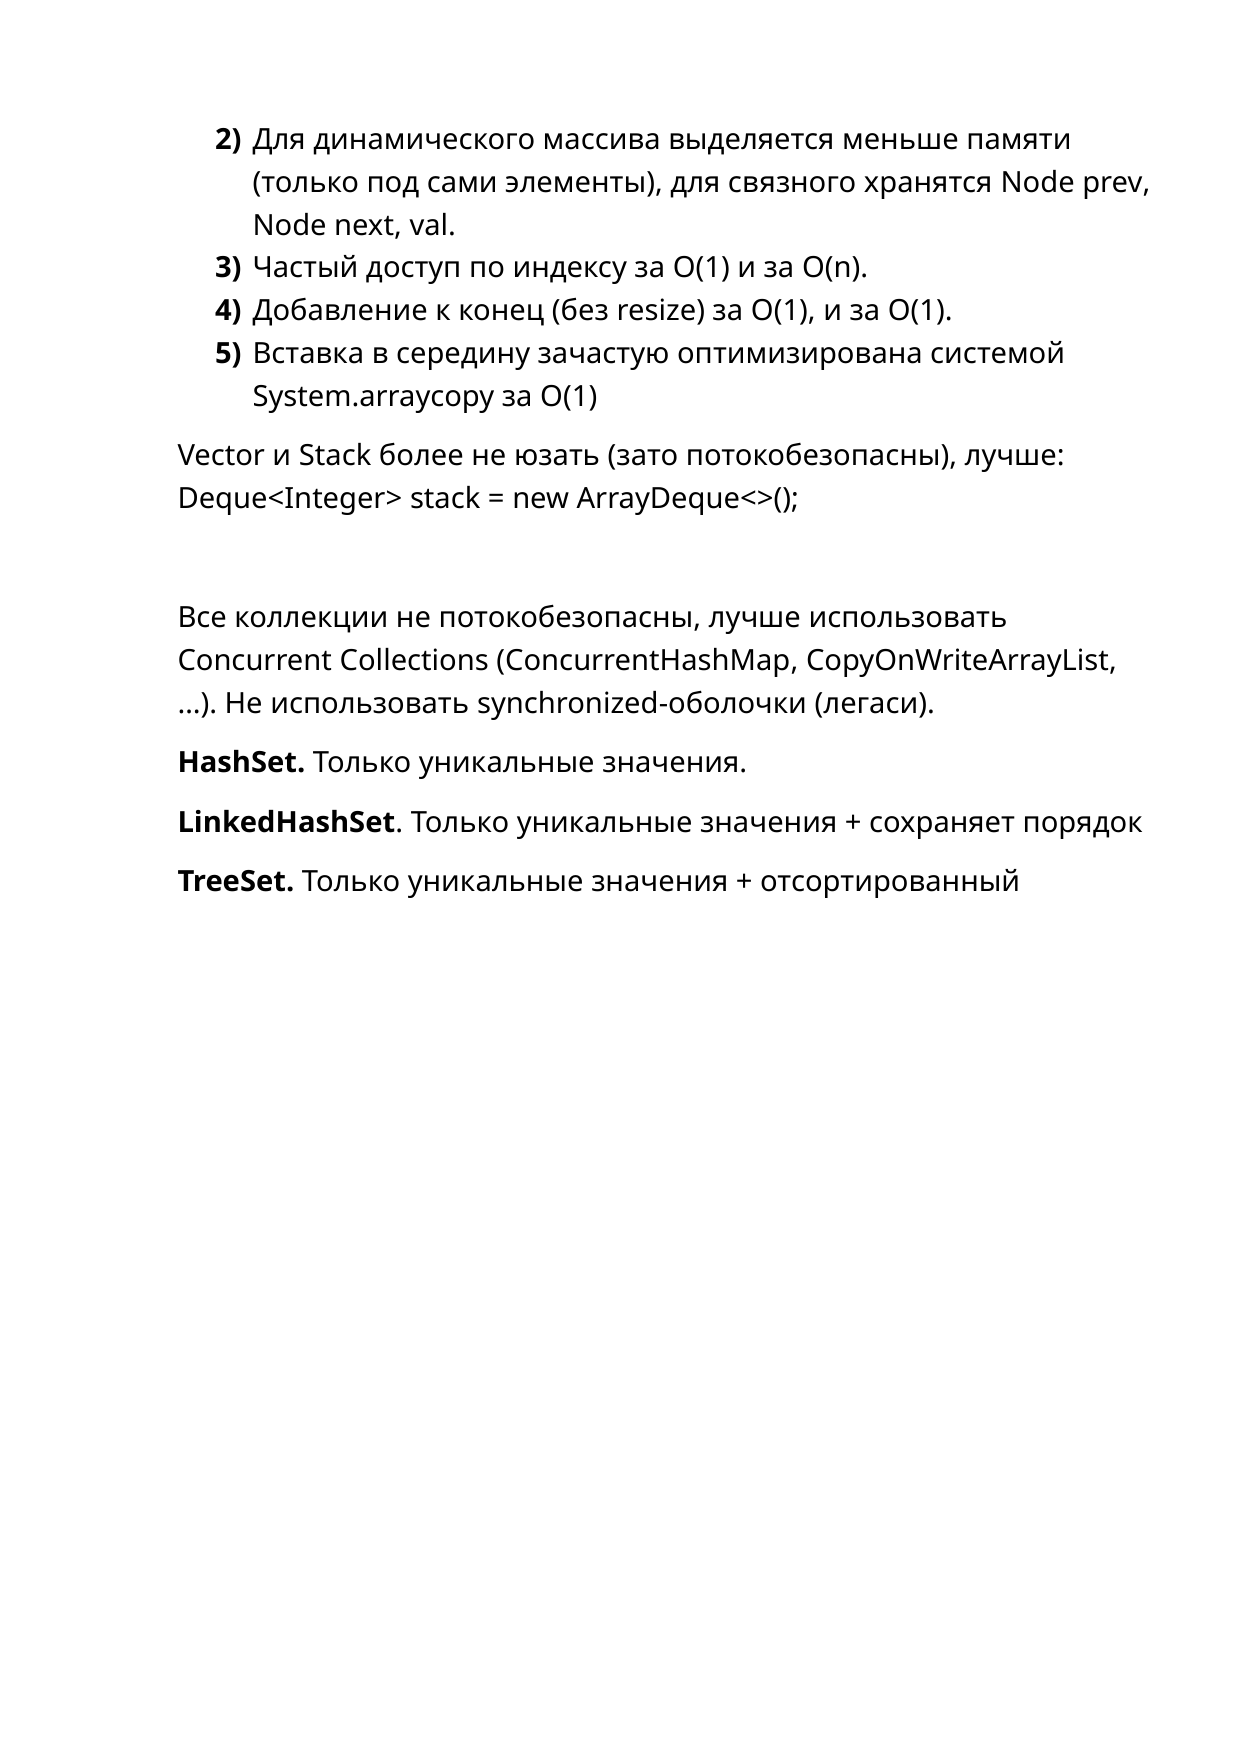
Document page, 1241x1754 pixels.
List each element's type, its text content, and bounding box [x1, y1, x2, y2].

text TreeSet. Только уникальные значения + отсортированный [177, 860, 1152, 900]
text LinkedHashSet. Только уникальные значения + сохраняет порядок [177, 801, 1152, 841]
list Вставка в середину зачастую оптимизирована системой System.arraycopy за O(1) [215, 332, 1152, 415]
text Все коллекции не потокобезопасны, лучше использовать Concurrent Сollections (ConcurrentHashMap, CopyOnWriteArrayList, …). Не использовать synchronized-оболочки (легаси). [177, 596, 1152, 722]
list Для динамического массива выделяется меньше памяти (только под сами элементы), для связного хранятся Node prev, Node next, val. [215, 118, 1152, 243]
text HashSet. Только уникальные значения. [177, 741, 1152, 781]
list Частый доступ по индексу за O(1) и за O(n). [215, 247, 1152, 286]
list Добавление к конец (без resize) за O(1), и за O(1). [215, 289, 1152, 329]
text Vector и Stack более не юзать (зато потокобезопасны), лучше: Deque<Integer> stack = new ArrayDeque<>(); [177, 434, 1152, 517]
